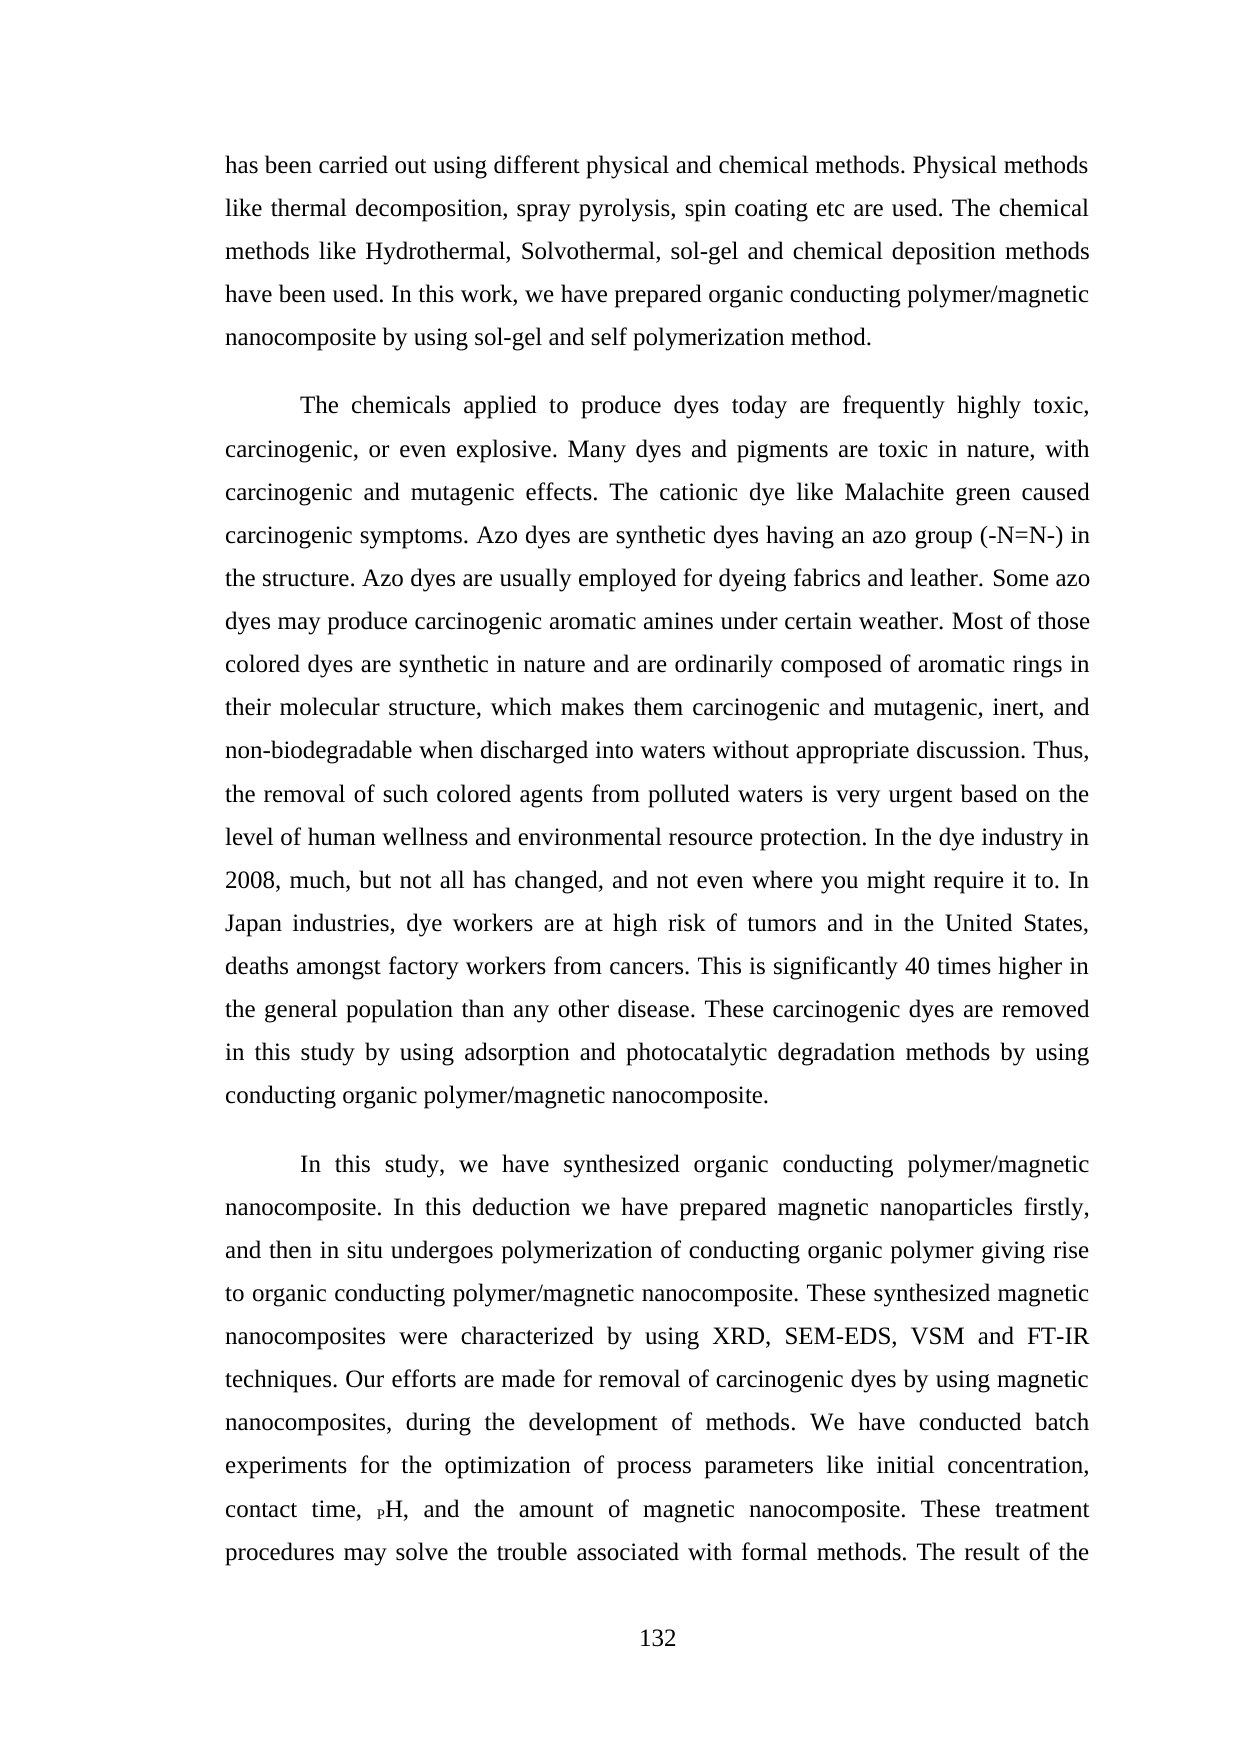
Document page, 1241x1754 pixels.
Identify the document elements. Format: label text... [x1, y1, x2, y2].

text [225, 150, 1090, 351]
text The chemicals applied to produce dyes today are frequently highly toxic, carcinogenic, or even explosive. Many dyes and pigments are toxic in nature, with carcinogenic and mutagenic effects. The cationic dye like Malachite green caused carcinogenic symptoms. Azo dyes are synthetic dyes having an azo group (-N=N-) in the structure. Azo dyes are usually employed for dyeing fabrics and leather. Some azo dyes may produce carcinogenic aromatic amines under certain weather. Most of those colored dyes are synthetic in nature and are ordinarily composed of aromatic rings in their molecular structure, which makes them carcinogenic and mutagenic, inert, and non-biodegradable when discharged into waters without appropriate discussion. Thus, the removal of such colored agents from polluted waters is very urgent based on the level of human wellness and environmental resource protection. In the dye industry in 2008, much, but not all has changed, and not even where you might require it to. In Japan industries, dye workers are at high risk of tumors and in the United States, deaths amongst factory workers from cancers. This is significantly 40 times higher in the general population than any other disease. These carcinogenic dyes are removed in this study by using adsorption and photocatalytic degradation methods by using conducting organic polymer/magnetic nanocomposite. [225, 391, 1090, 1109]
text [225, 1149, 1090, 1566]
